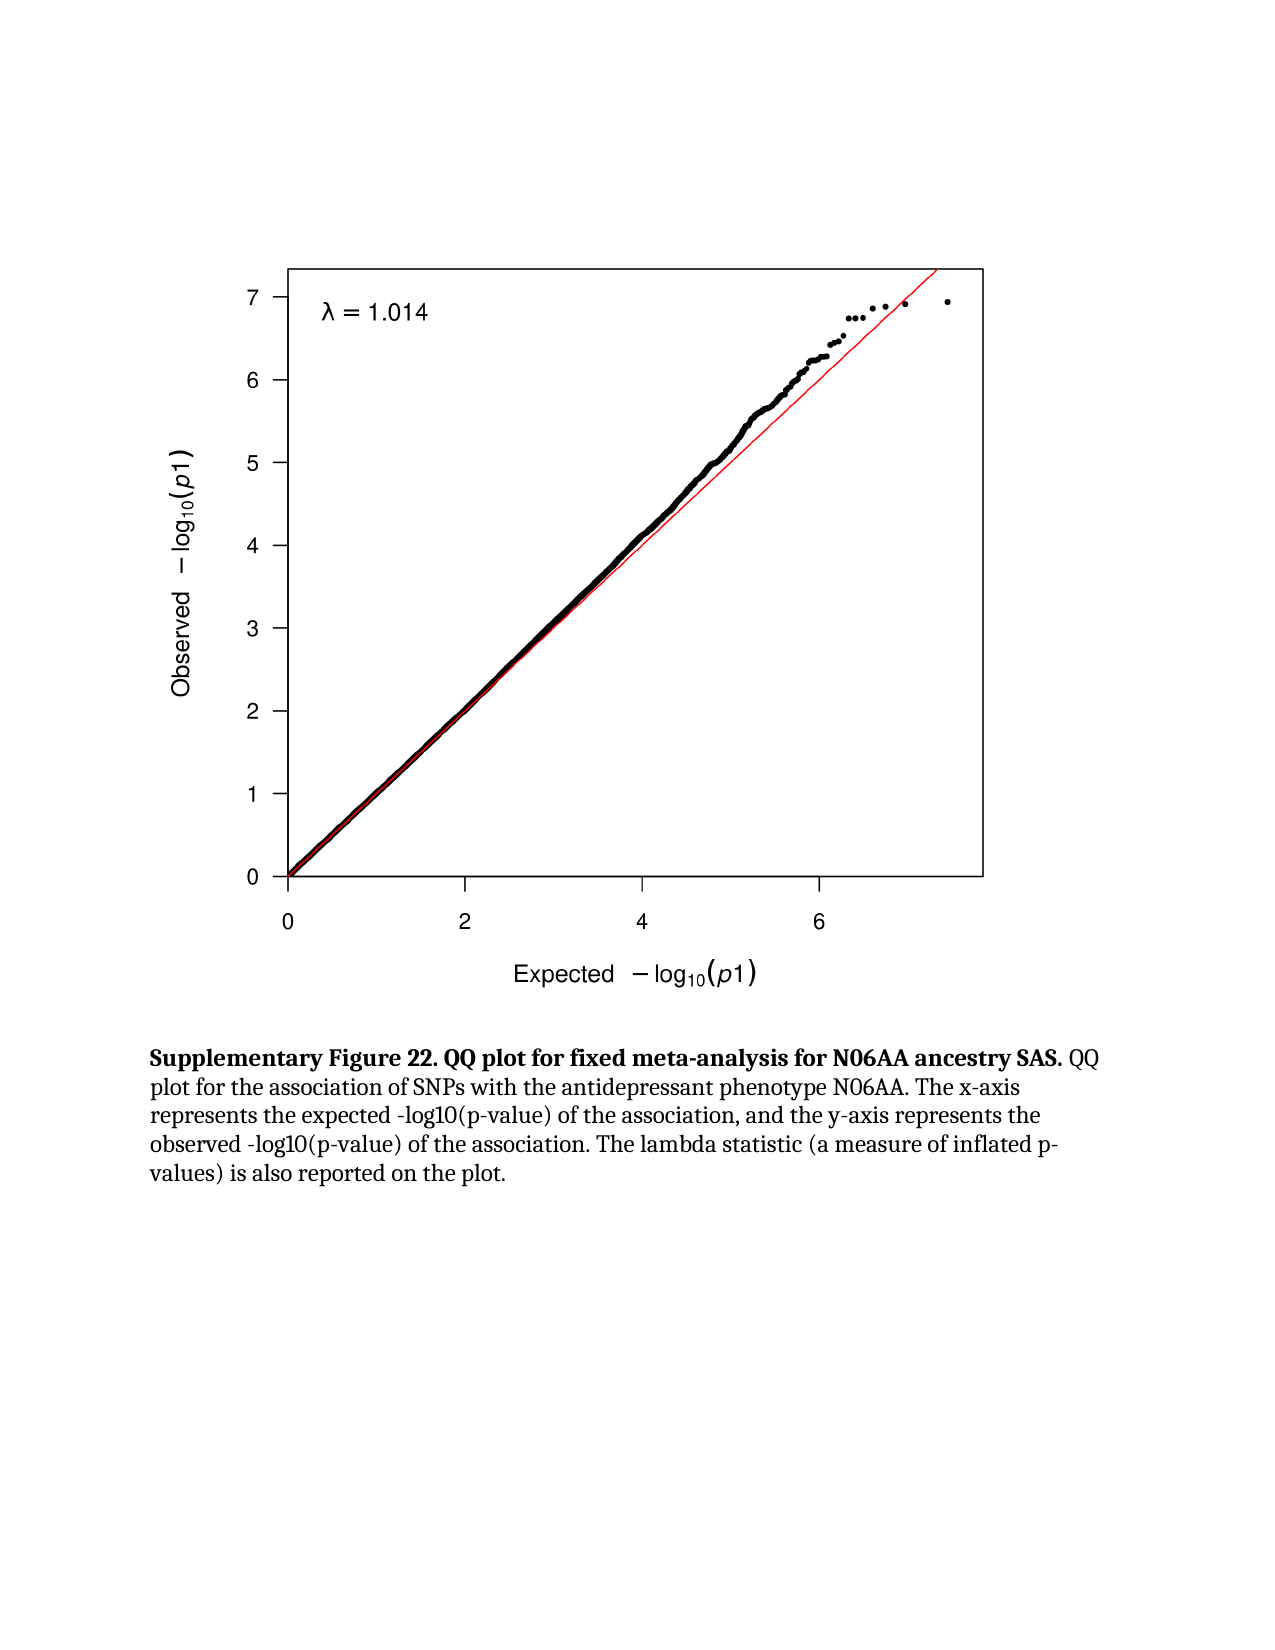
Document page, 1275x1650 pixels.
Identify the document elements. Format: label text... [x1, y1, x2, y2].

picture [168, 150, 1044, 1025]
text Supplementary Figure 22. QQ plot for fixed meta-analysis for N06AA ancestry SAS. QQ plot for the association of SNPs with the antidepressant phenotype N06AA. The x-axis represents the expected -log10(p-value) of the association, and the y-axis represents the observed -log10(p-value) of the association. The lambda statistic (a measure of inflated p-values) is also reported on the plot. [150, 1044, 1125, 1187]
